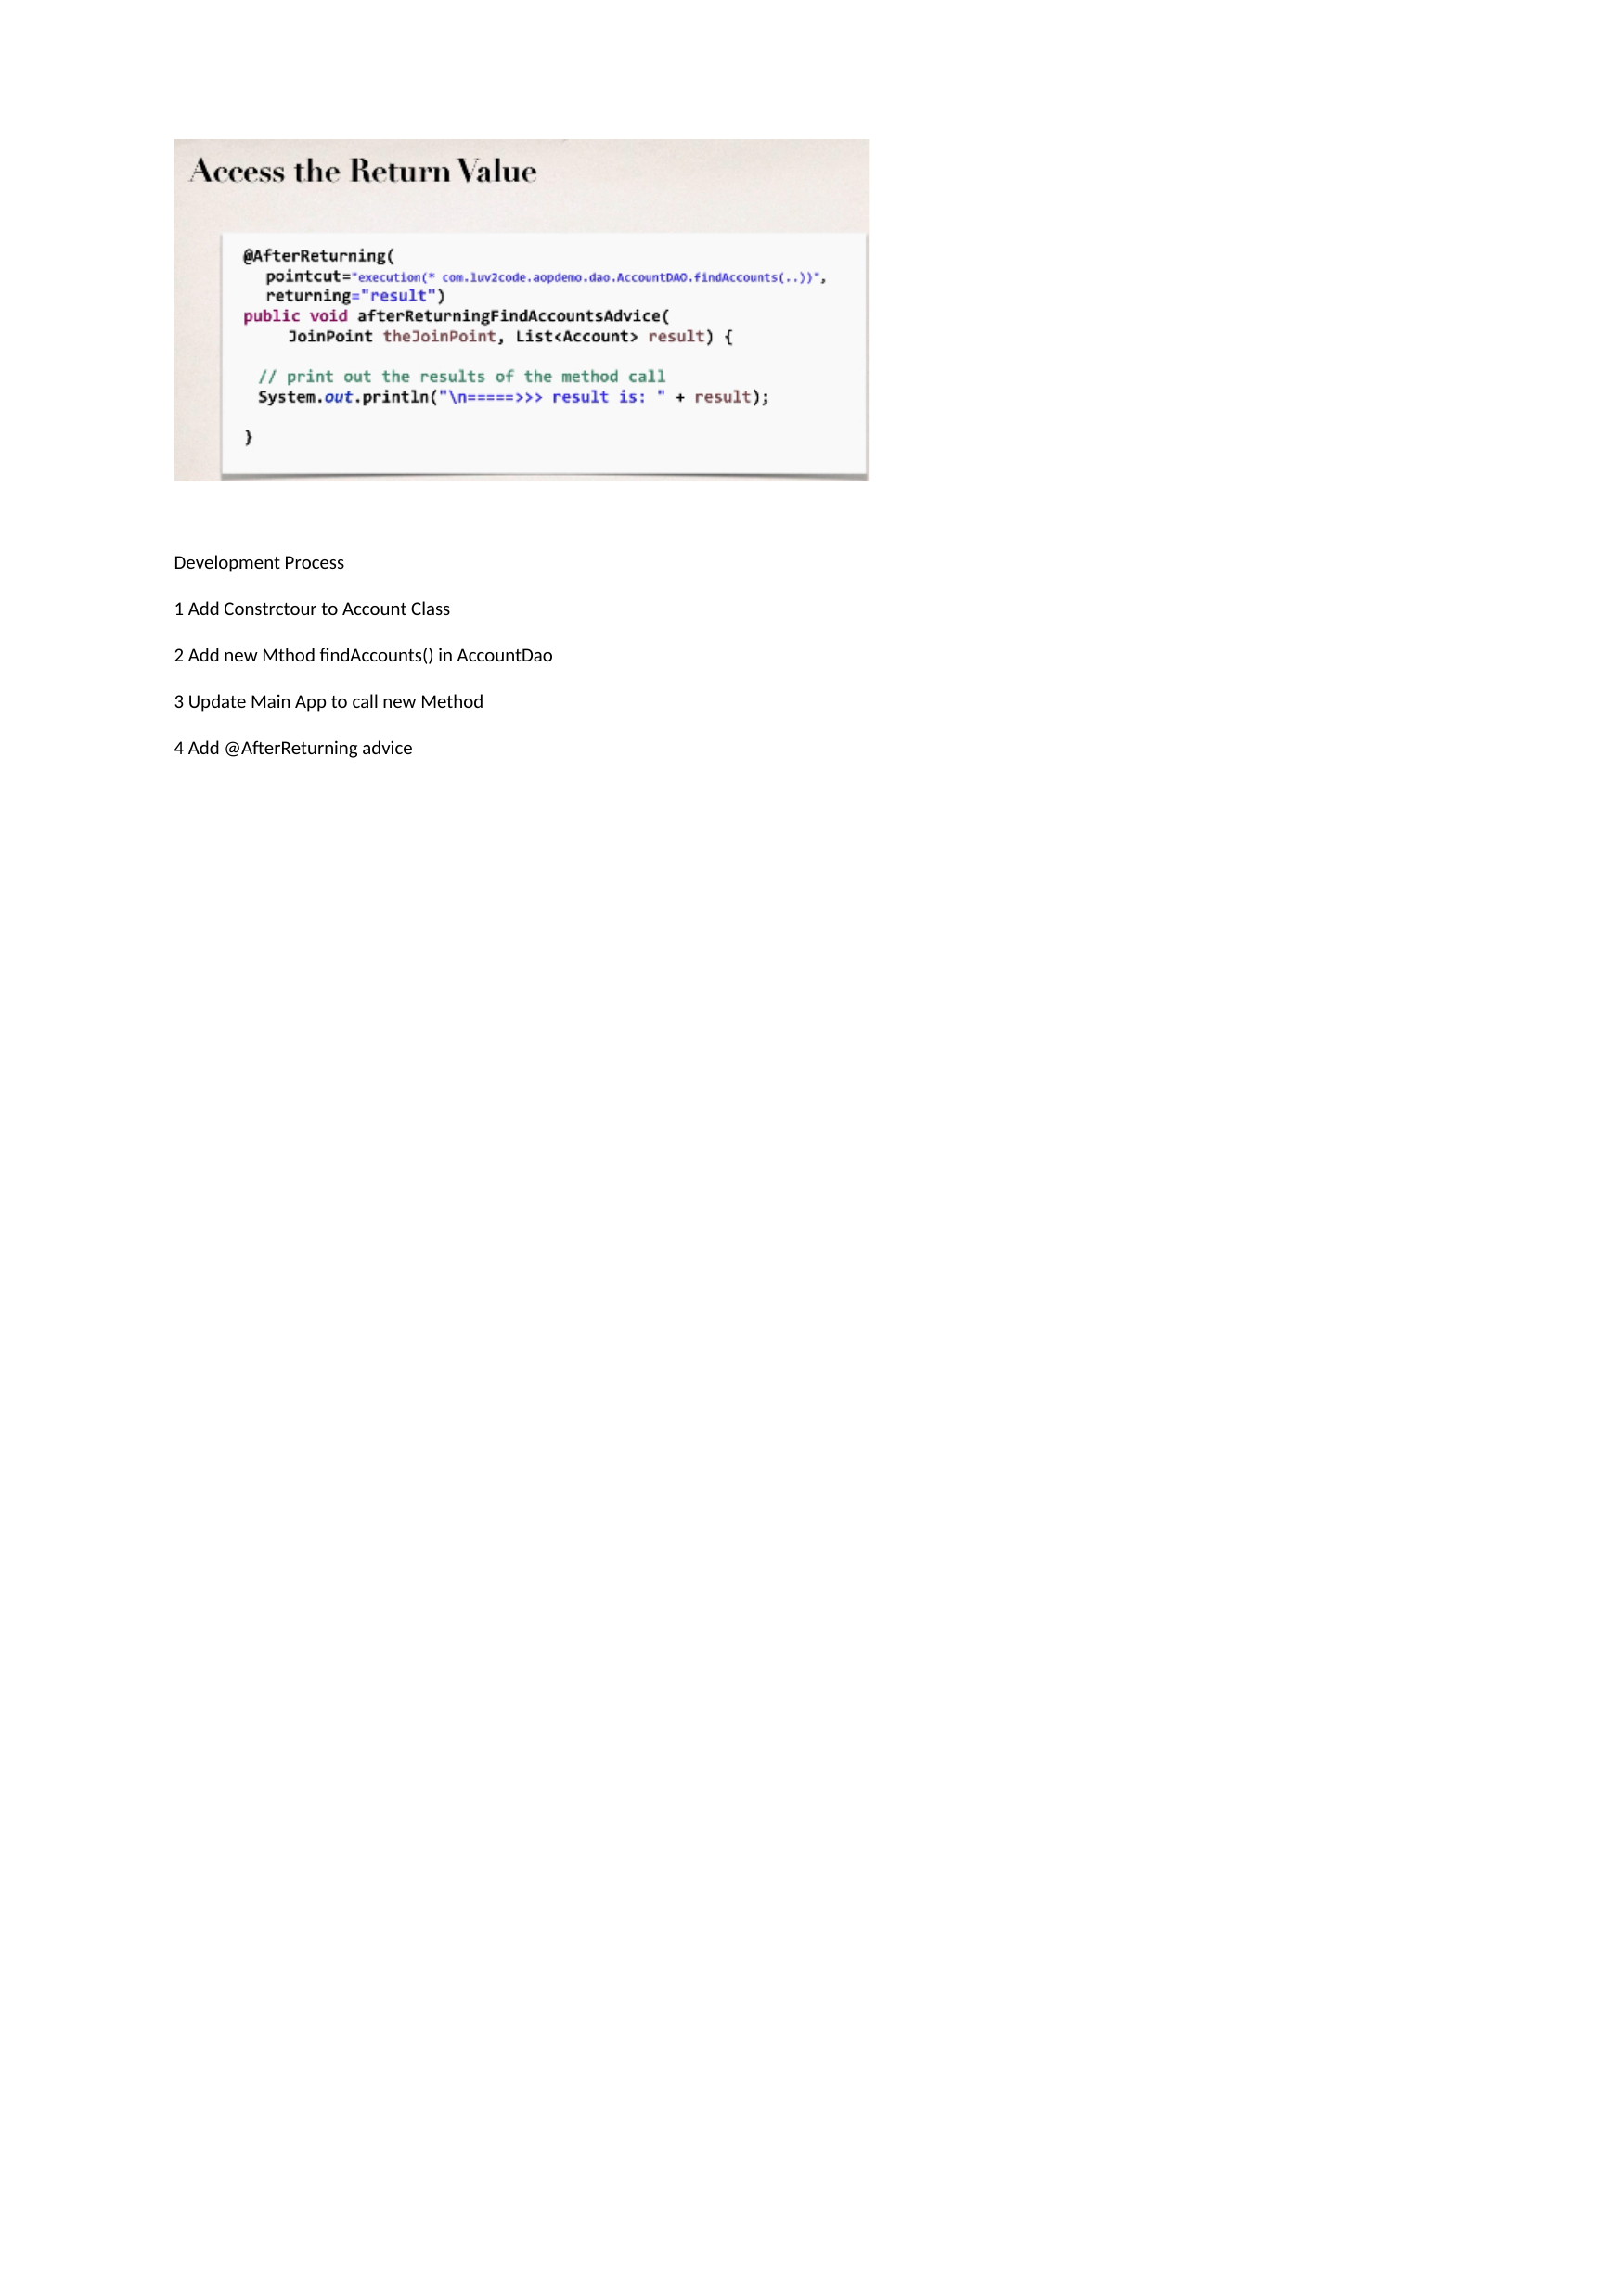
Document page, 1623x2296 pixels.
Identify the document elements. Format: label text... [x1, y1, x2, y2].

text Development Process [174, 550, 1449, 574]
text 3 Update Main App to call new Method [174, 689, 1449, 713]
text 4 Add @AfterReturning advice [174, 736, 1449, 760]
text 1 Add Constrctour to Account Class [174, 596, 1449, 621]
text 2 Add new Mthod findAccounts() in AccountDao [174, 643, 1449, 667]
picture [174, 139, 870, 481]
